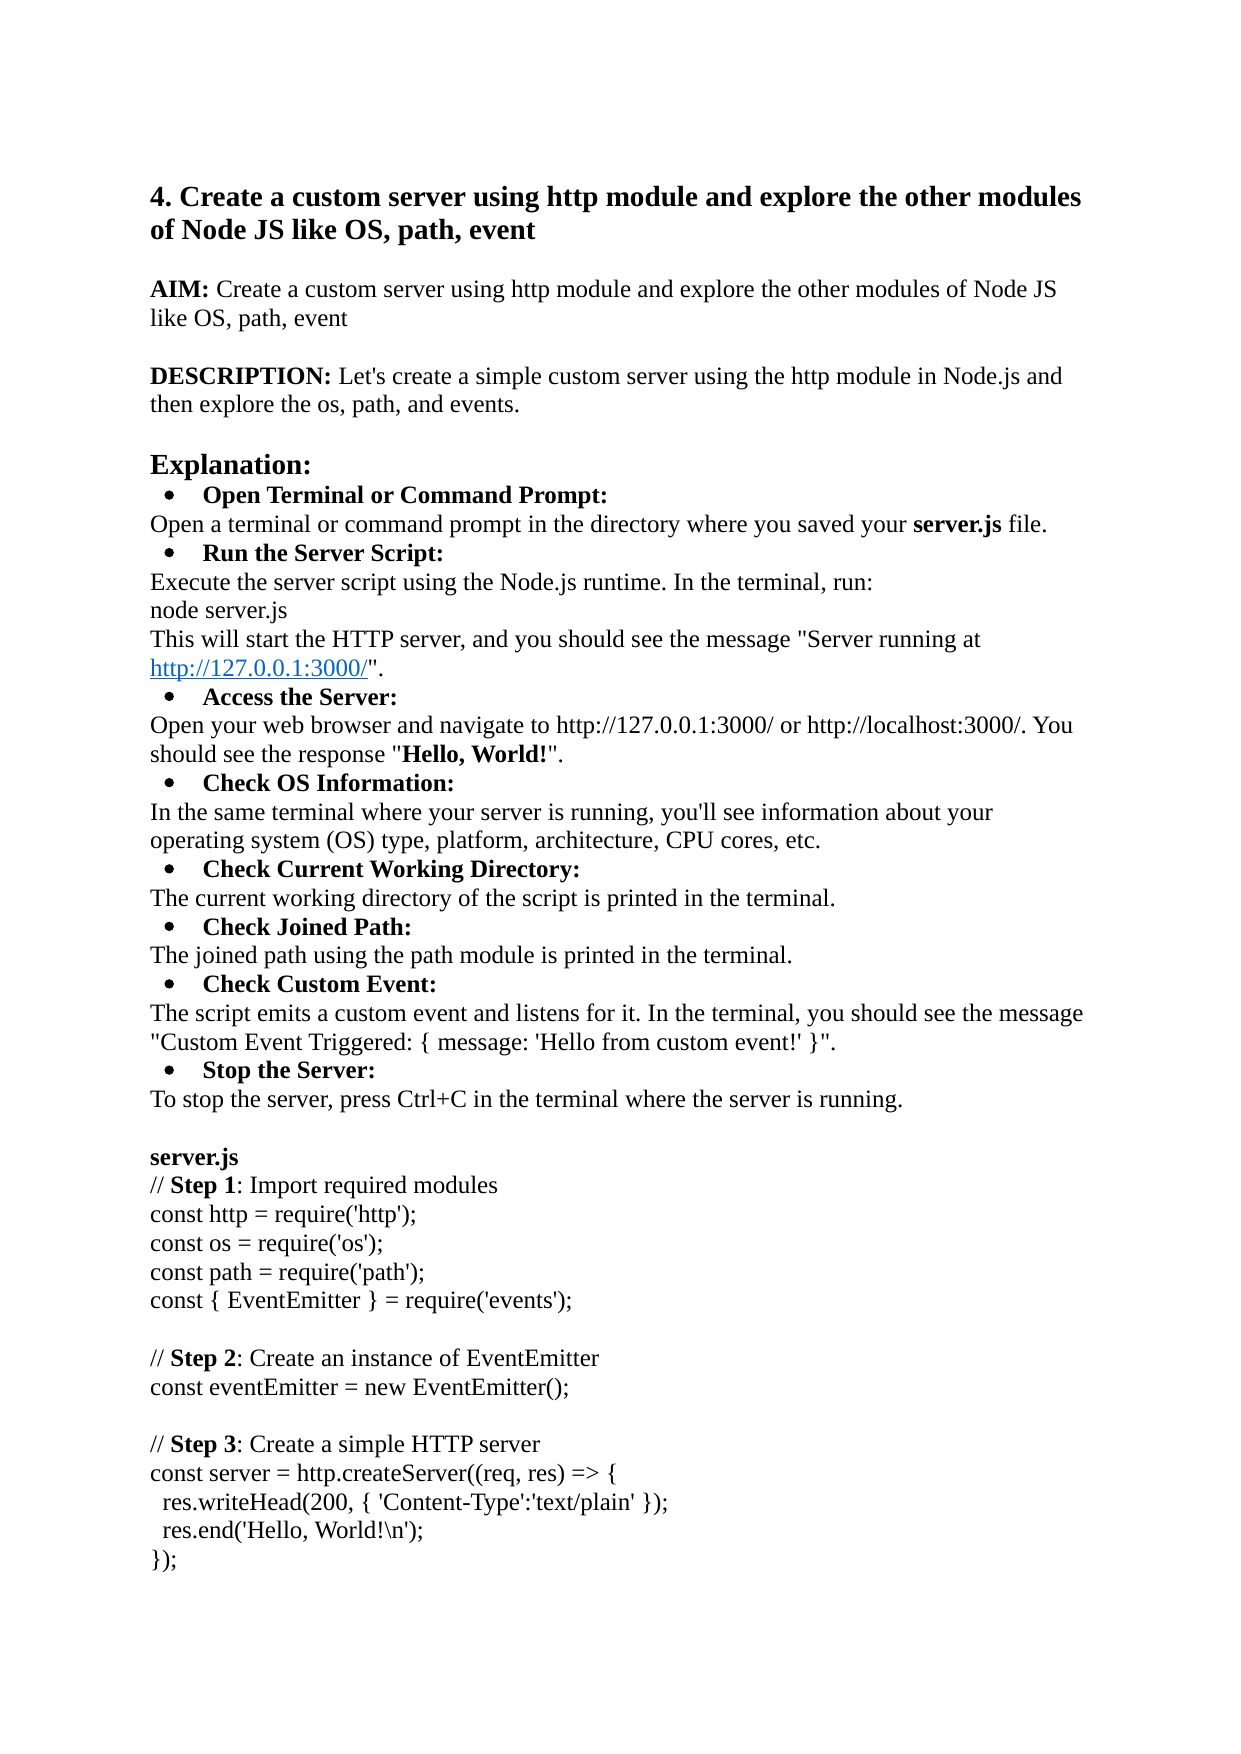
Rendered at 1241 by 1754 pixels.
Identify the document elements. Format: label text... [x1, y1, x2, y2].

text The joined path using the path module is printed in the terminal. [150, 941, 1090, 969]
text res.end('Hello, World!\n'); [150, 1516, 1090, 1544]
list Run the Server Script: [165, 538, 1090, 567]
text const { EventEmitter } = require('events'); [150, 1286, 1090, 1314]
text The script emits a custom event and listens for it. In the terminal, you should see the message "Custom Event Triggered: { message: 'Hello from custom event!' }". [150, 998, 1090, 1056]
list Access the Server: [165, 682, 1090, 711]
text server.js [150, 1142, 1090, 1171]
list Check OS Information: [165, 768, 1090, 797]
list Check Custom Event: [165, 969, 1090, 998]
text The current working directory of the script is printed in the terminal. [150, 883, 1090, 912]
text 4. Create a custom server using http module and explore the other modules of Node JS like OS, path, event [150, 179, 1090, 246]
text const server = http.createServer((req, res) => { [150, 1458, 1090, 1487]
text }); [150, 1544, 1090, 1573]
text To stop the server, press Ctrl+C in the terminal where the server is running. [150, 1084, 1090, 1113]
text // Step 3: Create a simple HTTP server [150, 1429, 1090, 1458]
text In the same terminal where your server is running, you'll see information about your operating system (OS) type, platform, architecture, CPU cores, etc. [150, 797, 1090, 854]
text This will start the HTTP server, and you should see the message "Server running at http://127.0.0.1:3000/". [150, 624, 1090, 682]
text Open a terminal or command prompt in the directory where you saved your server.js file. [150, 509, 1090, 538]
text Execute the server script using the Node.js runtime. In the terminal, run: [150, 567, 1090, 596]
text Explanation: [150, 447, 1090, 481]
text const os = require('os'); [150, 1228, 1090, 1257]
list Stop the Server: [165, 1056, 1090, 1084]
text DESCRIPTION: Let's create a simple custom server using the http module in Node.js and then explore the os, path, and events. [150, 361, 1090, 418]
text const path = require('path'); [150, 1257, 1090, 1286]
text node server.js [150, 596, 1090, 624]
text AIM: Create a custom server using http module and explore the other modules of Node JS like OS, path, event [150, 274, 1090, 332]
text // Step 1: Import required modules [150, 1171, 1090, 1199]
text const eventEmitter = new EventEmitter(); [150, 1372, 1090, 1401]
text Open your web browser and navigate to http://127.0.0.1:3000/ or http://localhost:3000/. You should see the response "Hello, World!". [150, 711, 1090, 768]
list Check Current Working Directory: [165, 854, 1090, 883]
list Check Joined Path: [165, 912, 1090, 941]
text // Step 2: Create an instance of EventEmitter [150, 1343, 1090, 1372]
list Open Terminal or Command Prompt: [165, 481, 1090, 509]
text const http = require('http'); [150, 1199, 1090, 1228]
text res.writeHead(200, { 'Content-Type':'text/plain' }); [150, 1487, 1090, 1516]
